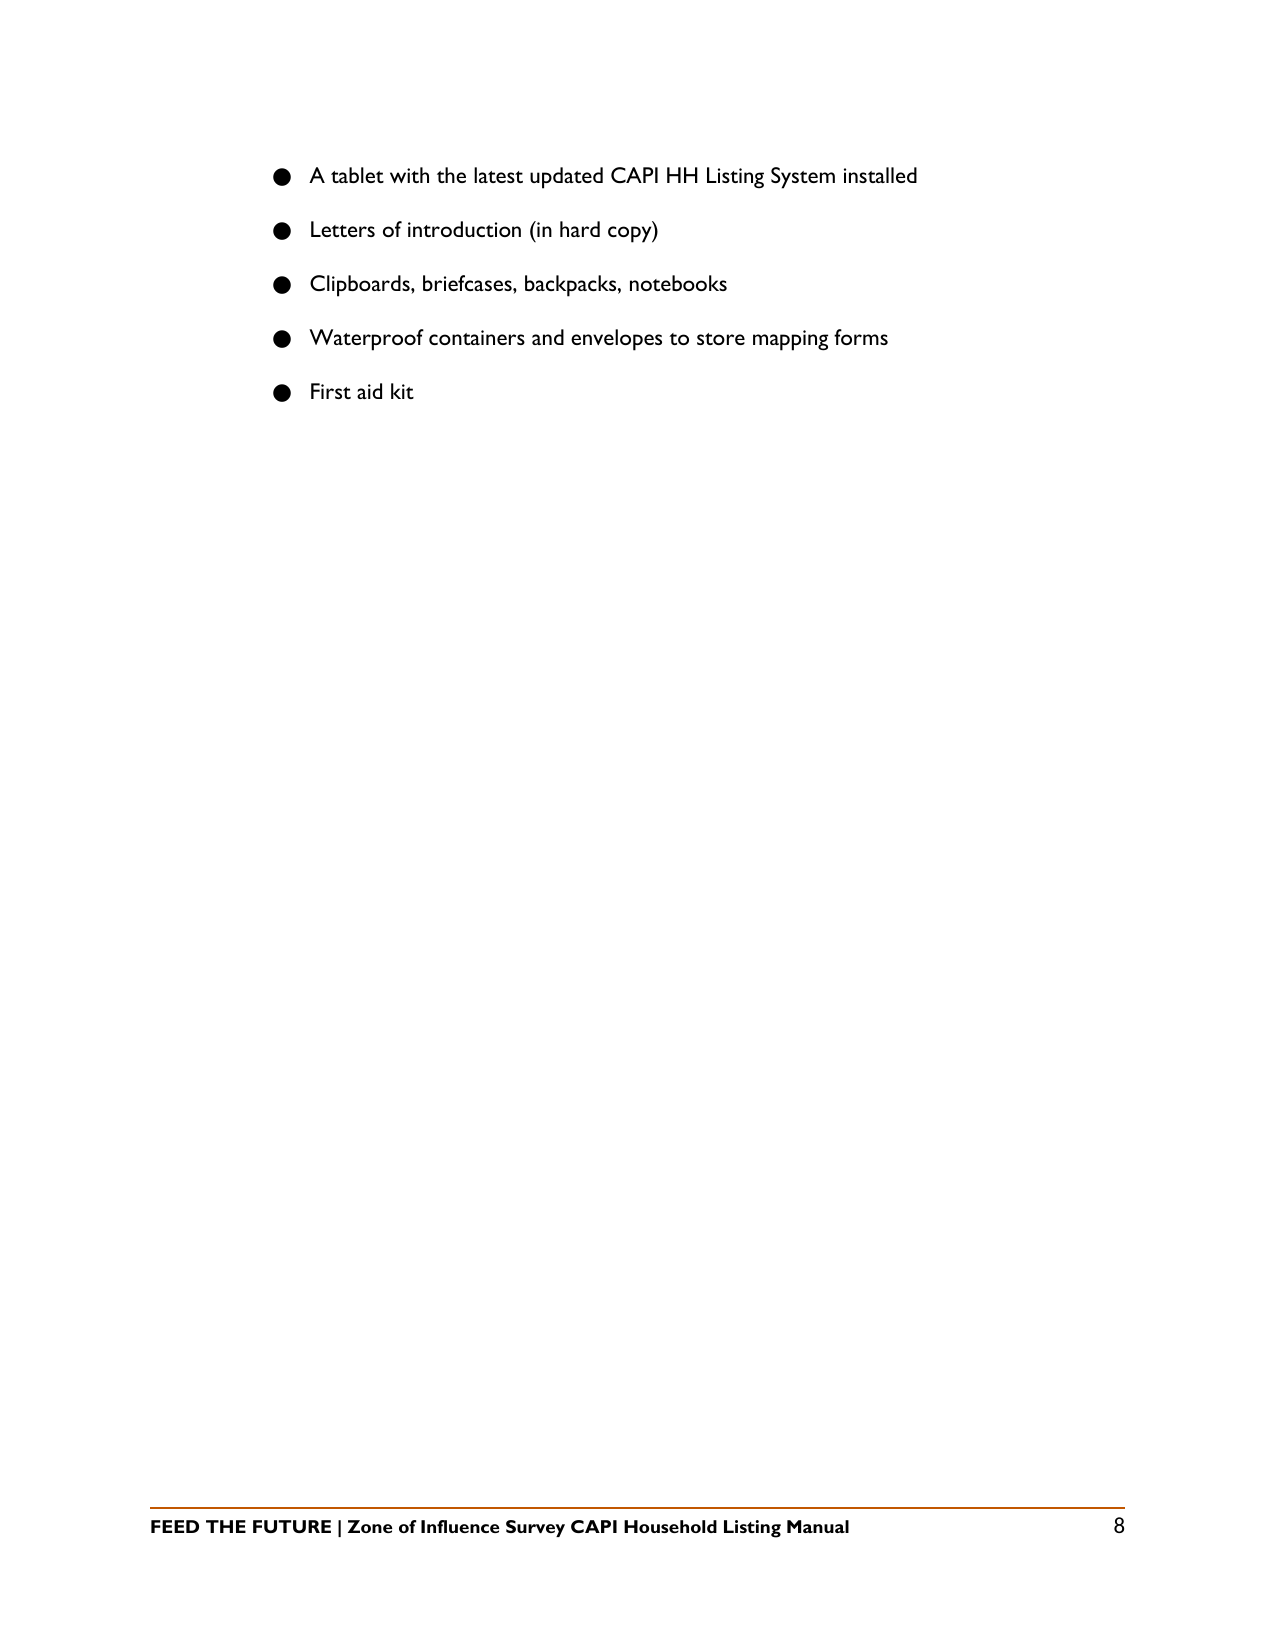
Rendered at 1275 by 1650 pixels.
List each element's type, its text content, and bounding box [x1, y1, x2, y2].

list First aid kit [272, 366, 1125, 413]
list A tablet with the latest updated CAPI HH Listing System installed [272, 150, 1125, 197]
list Waterproof containers and envelopes to store mapping forms [272, 312, 1125, 359]
list Clipboards, briefcases, backpacks, notebooks [272, 258, 1125, 305]
list Letters of introduction (in hard copy) [272, 204, 1125, 251]
